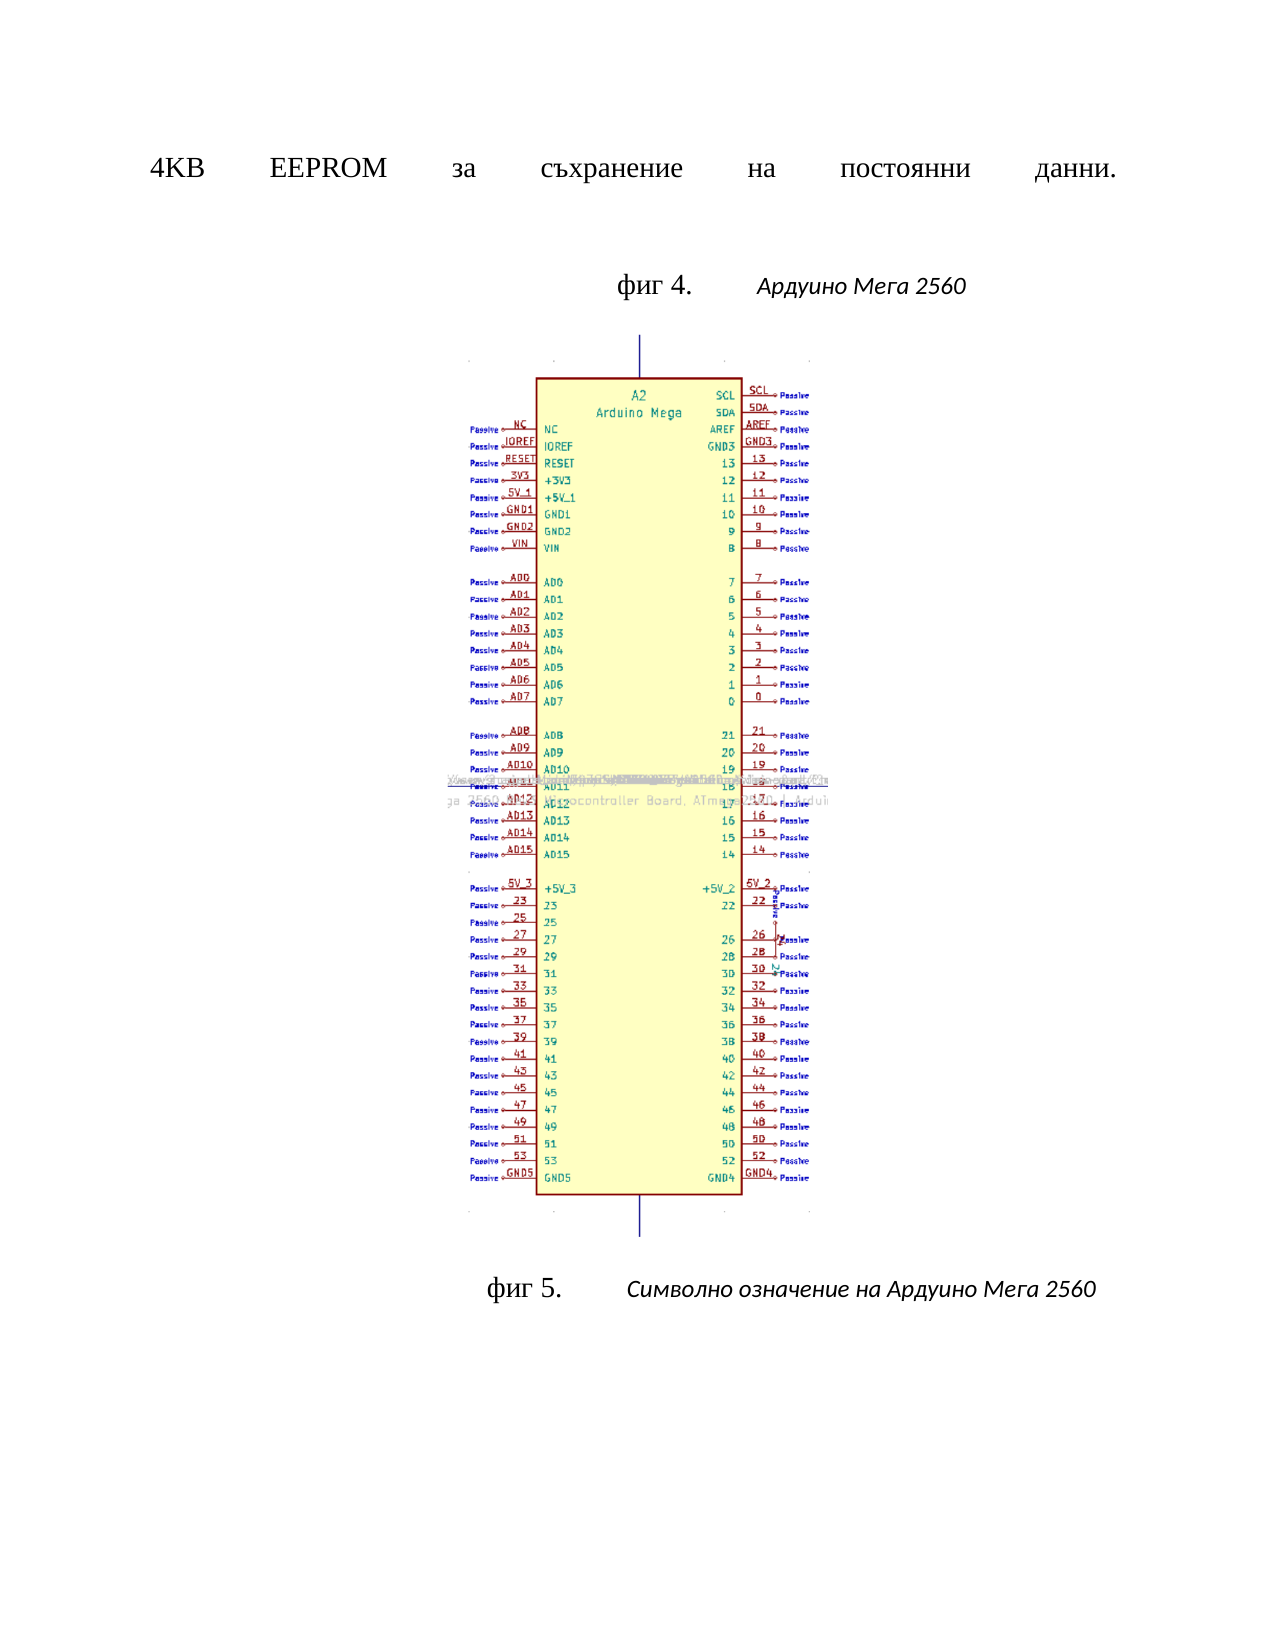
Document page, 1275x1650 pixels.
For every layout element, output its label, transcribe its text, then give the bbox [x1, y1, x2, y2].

list Символно означение на Ардуино Мега 2560 [460, 1271, 1125, 1304]
list Ардуино Мега 2560 [460, 267, 1125, 301]
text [150, 150, 1125, 234]
picture [448, 336, 828, 1236]
